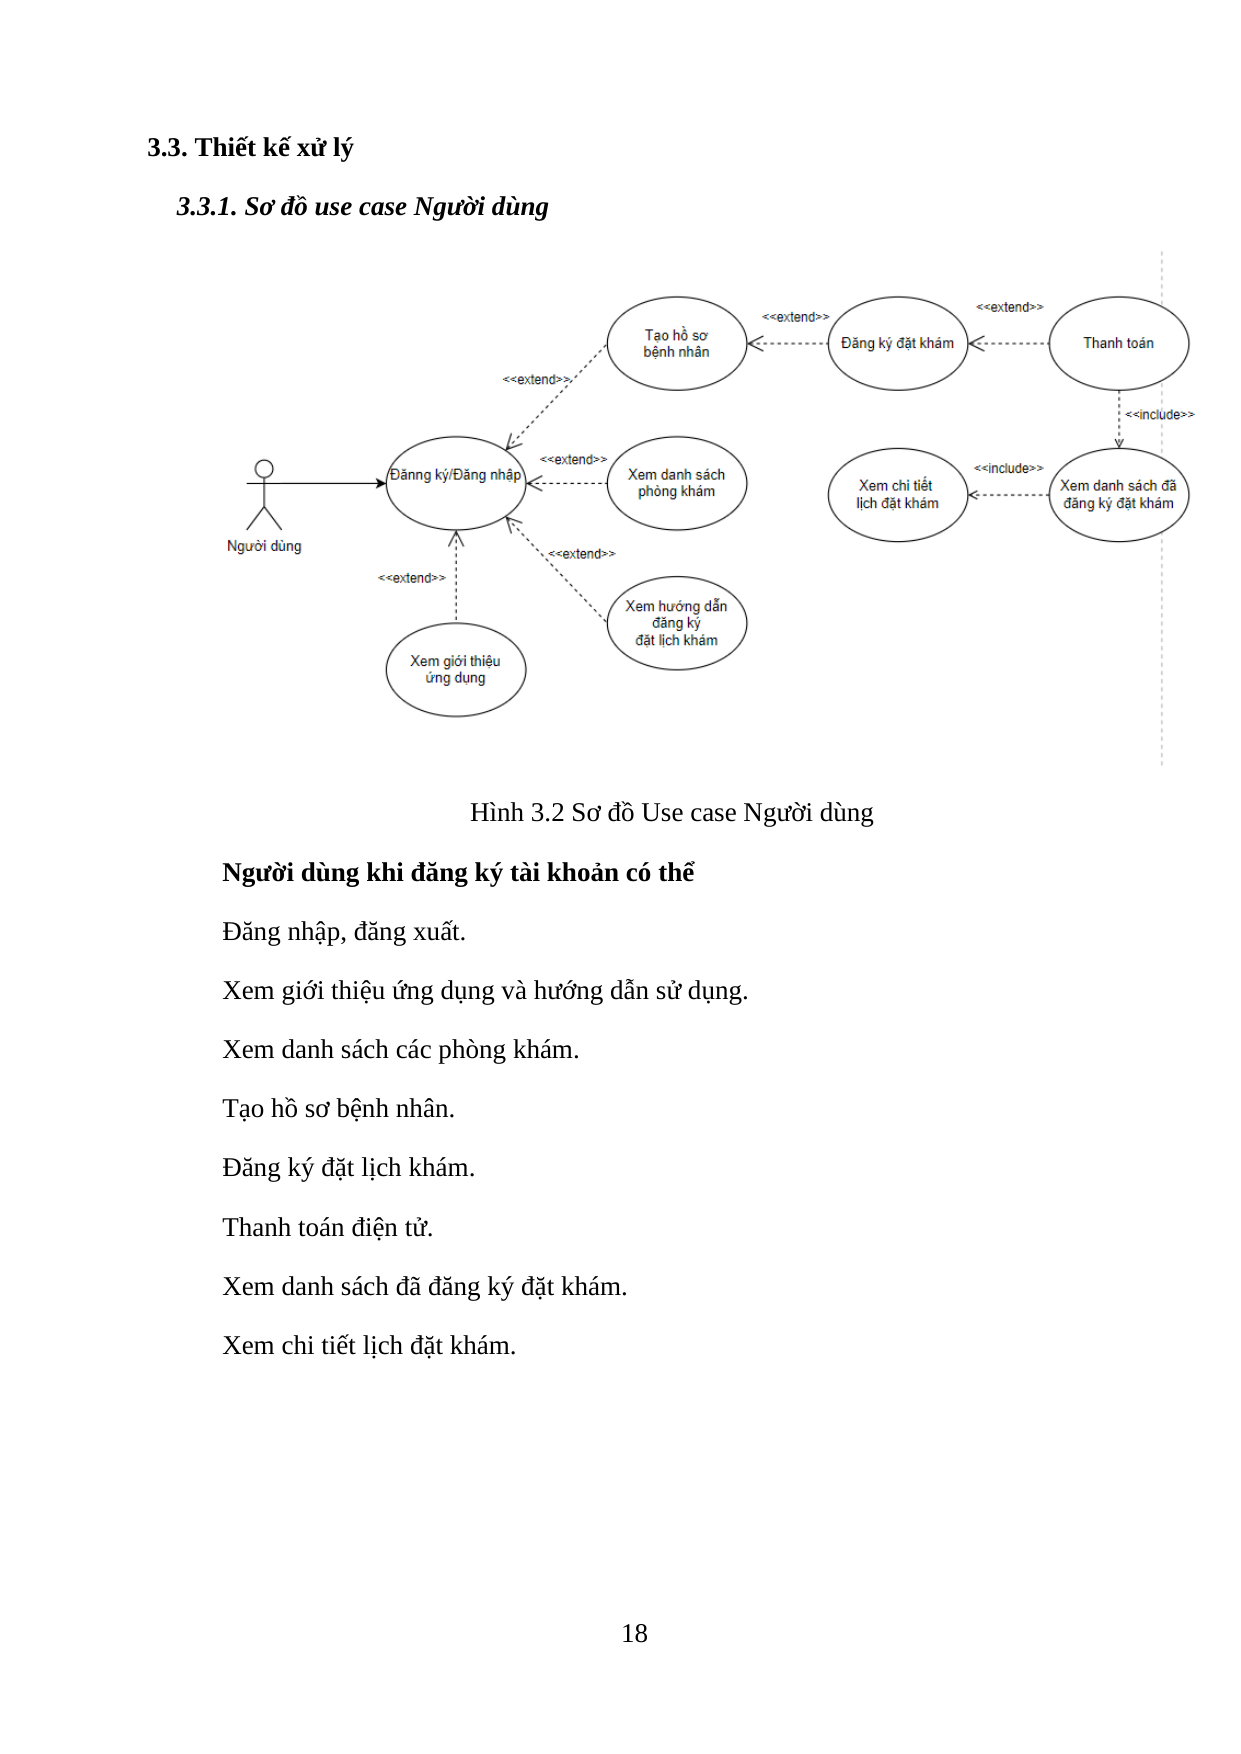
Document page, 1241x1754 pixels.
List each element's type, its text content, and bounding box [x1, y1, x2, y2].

text Thanh toán điện tử. [147, 1211, 1122, 1242]
text Xem danh sách các phòng khám. [147, 1033, 1122, 1064]
text Người dùng khi đăng ký tài khoản có thể [147, 856, 1122, 887]
text Xem giới thiệu ứng dụng và hướng dẫn sử dụng. [147, 974, 1122, 1005]
text Đăng nhập, đăng xuất. [147, 915, 1122, 946]
text Xem chi tiết lịch đặt khám. [147, 1329, 1122, 1360]
text Tạo hồ sơ bệnh nhân. [147, 1092, 1122, 1123]
subtitle Sơ đồ use case Người dùng [177, 190, 1122, 221]
text Đăng ký đặt lịch khám. [147, 1151, 1122, 1183]
subtitle Thiết kế xử lý [147, 131, 1122, 162]
text Xem danh sách đã đăng ký đặt khám. [147, 1270, 1122, 1301]
picture [222, 249, 1201, 767]
